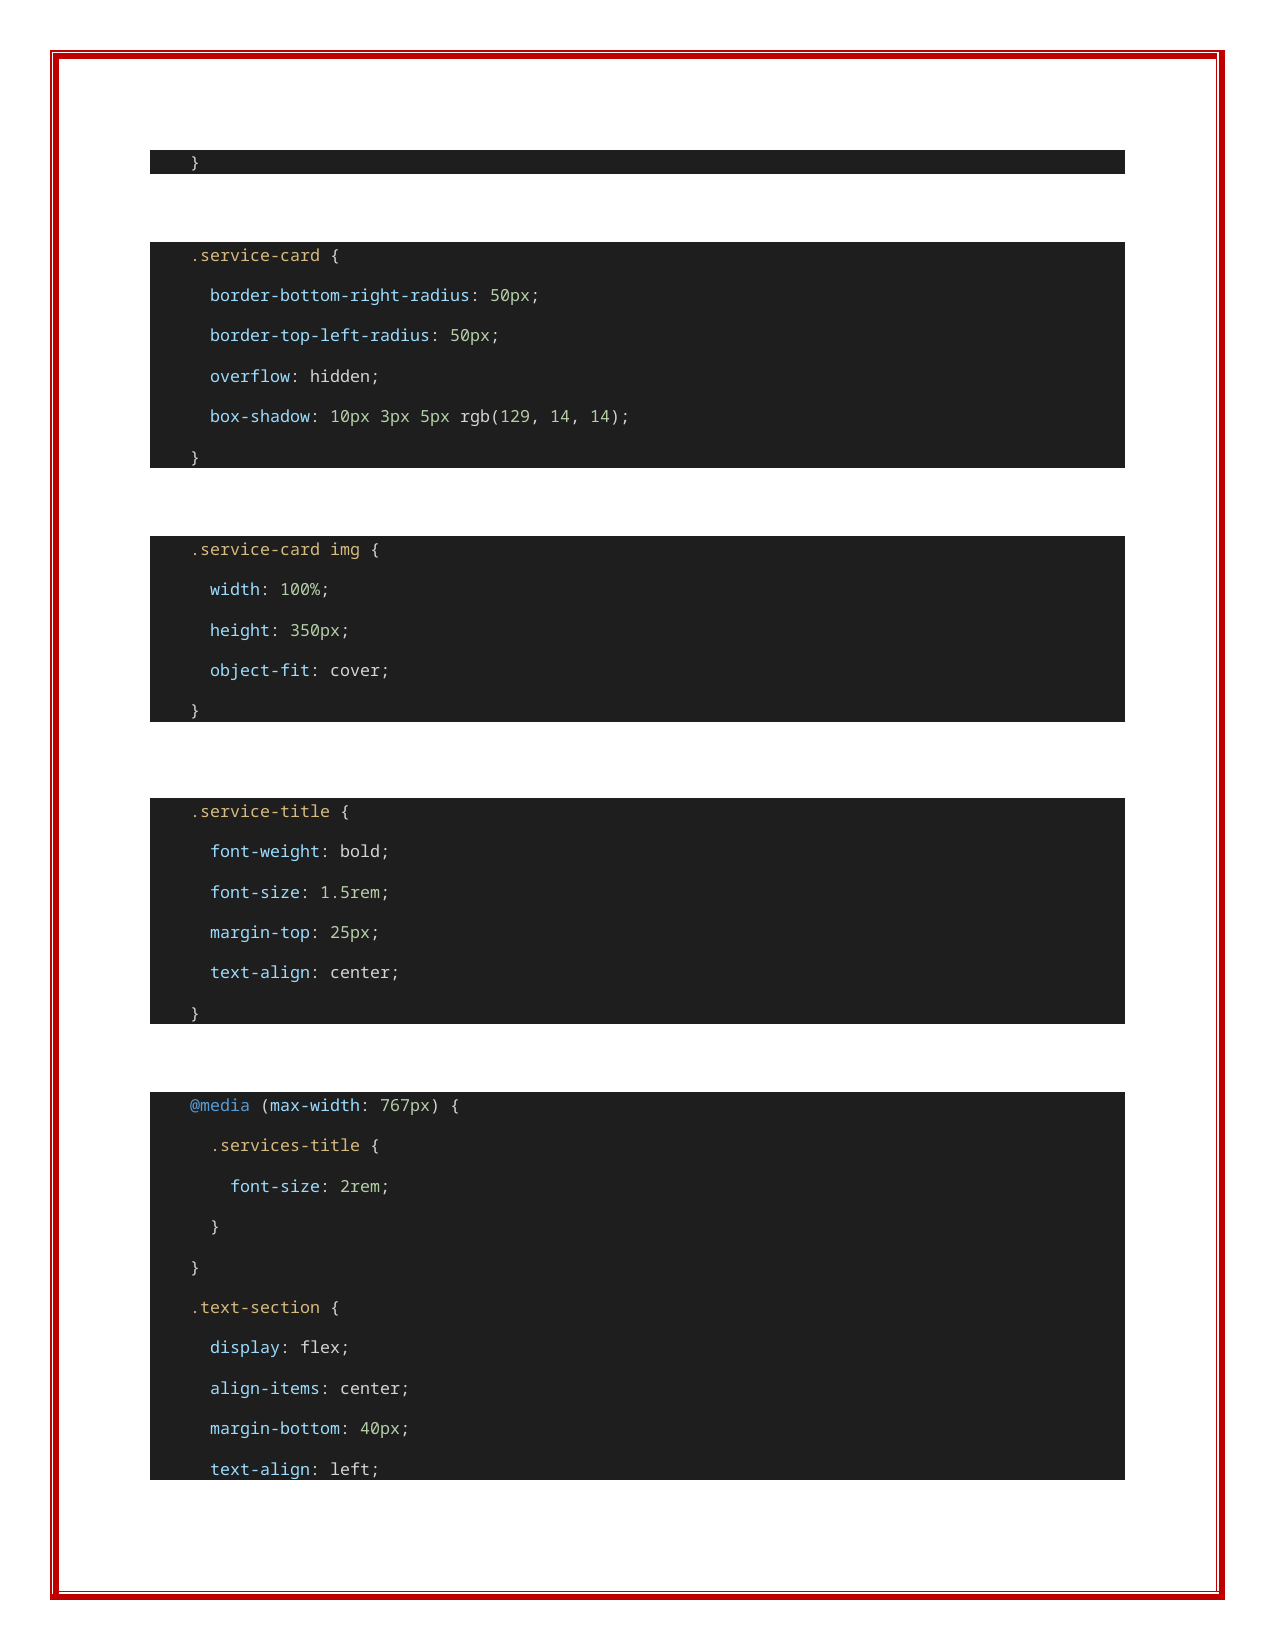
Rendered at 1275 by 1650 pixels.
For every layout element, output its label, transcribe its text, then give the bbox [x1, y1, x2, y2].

text .service-card { [150, 242, 1125, 266]
text .service-card img { [150, 536, 1125, 560]
text object-fit: cover; [150, 657, 1125, 681]
text box-shadow: 10px 3px 5px rgb(129, 14, 14); [150, 404, 1125, 427]
text overflow: hidden; [150, 363, 1125, 387]
text .services-title { [150, 1133, 1125, 1157]
text margin-bottom: 40px; [150, 1416, 1125, 1439]
text height: 350px; [150, 617, 1125, 641]
text border-top-left-radius: 50px; [150, 323, 1125, 347]
text display: flex; [150, 1335, 1125, 1359]
text font-size: 2rem; [150, 1173, 1125, 1197]
text } [150, 1214, 1125, 1237]
text } [150, 698, 1125, 722]
text } [150, 444, 1125, 468]
text .text-section { [150, 1294, 1125, 1318]
text .service-title { [150, 798, 1125, 822]
text font-weight: bold; [150, 839, 1125, 862]
text width: 100%; [150, 577, 1125, 600]
text } [150, 150, 1125, 174]
text } [150, 1000, 1125, 1024]
text font-size: 1.5rem; [150, 879, 1125, 903]
text border-bottom-right-radius: 50px; [150, 282, 1125, 306]
text } [150, 1254, 1125, 1278]
text align-items: center; [150, 1375, 1125, 1399]
text @media (max-width: 767px) { [150, 1092, 1125, 1116]
text margin-top: 25px; [150, 919, 1125, 943]
text text-align: center; [150, 960, 1125, 984]
text text-align: left; [150, 1456, 1125, 1480]
